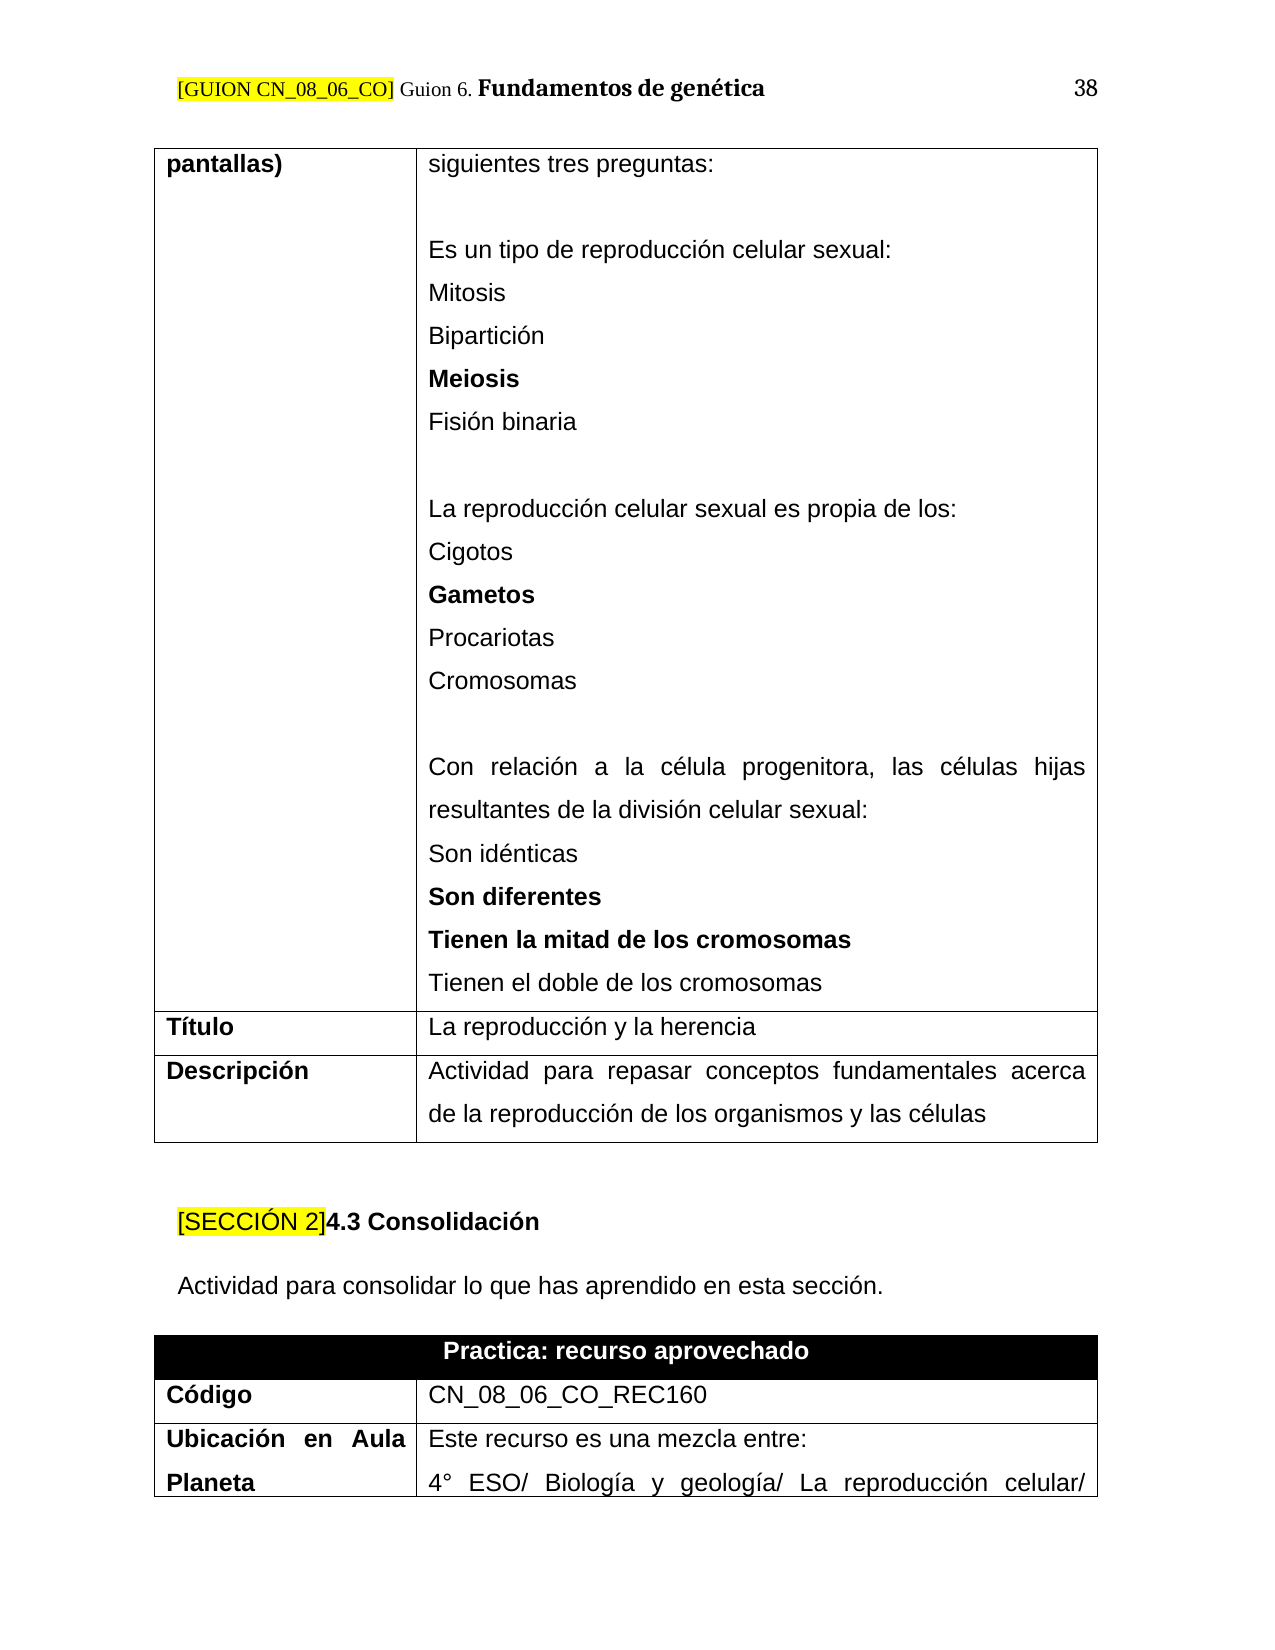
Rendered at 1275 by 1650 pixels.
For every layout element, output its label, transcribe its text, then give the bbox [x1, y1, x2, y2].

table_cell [417, 149, 1097, 1011]
table_cell Descripción [155, 1056, 416, 1142]
table_cell Actividad para repasar conceptos fundamentales acerca de la reproducción de los organismos y las células [417, 1056, 1097, 1142]
table_cell Código [155, 1380, 416, 1423]
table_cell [155, 1424, 416, 1496]
table_cell Título [155, 1012, 416, 1055]
text [SECCIÓN 2]4.3 Consolidación [326, 1207, 1098, 1236]
table_cell CN_08_06_CO_REC160 [417, 1380, 1097, 1423]
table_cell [417, 1424, 1097, 1496]
text Actividad para consolidar lo que has aprendido en esta sección. [177, 1271, 1098, 1300]
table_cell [155, 149, 416, 1011]
table_cell La reproducción y la herencia [417, 1012, 1097, 1055]
table_header Practica: recurso aprovechado [155, 1336, 1097, 1379]
